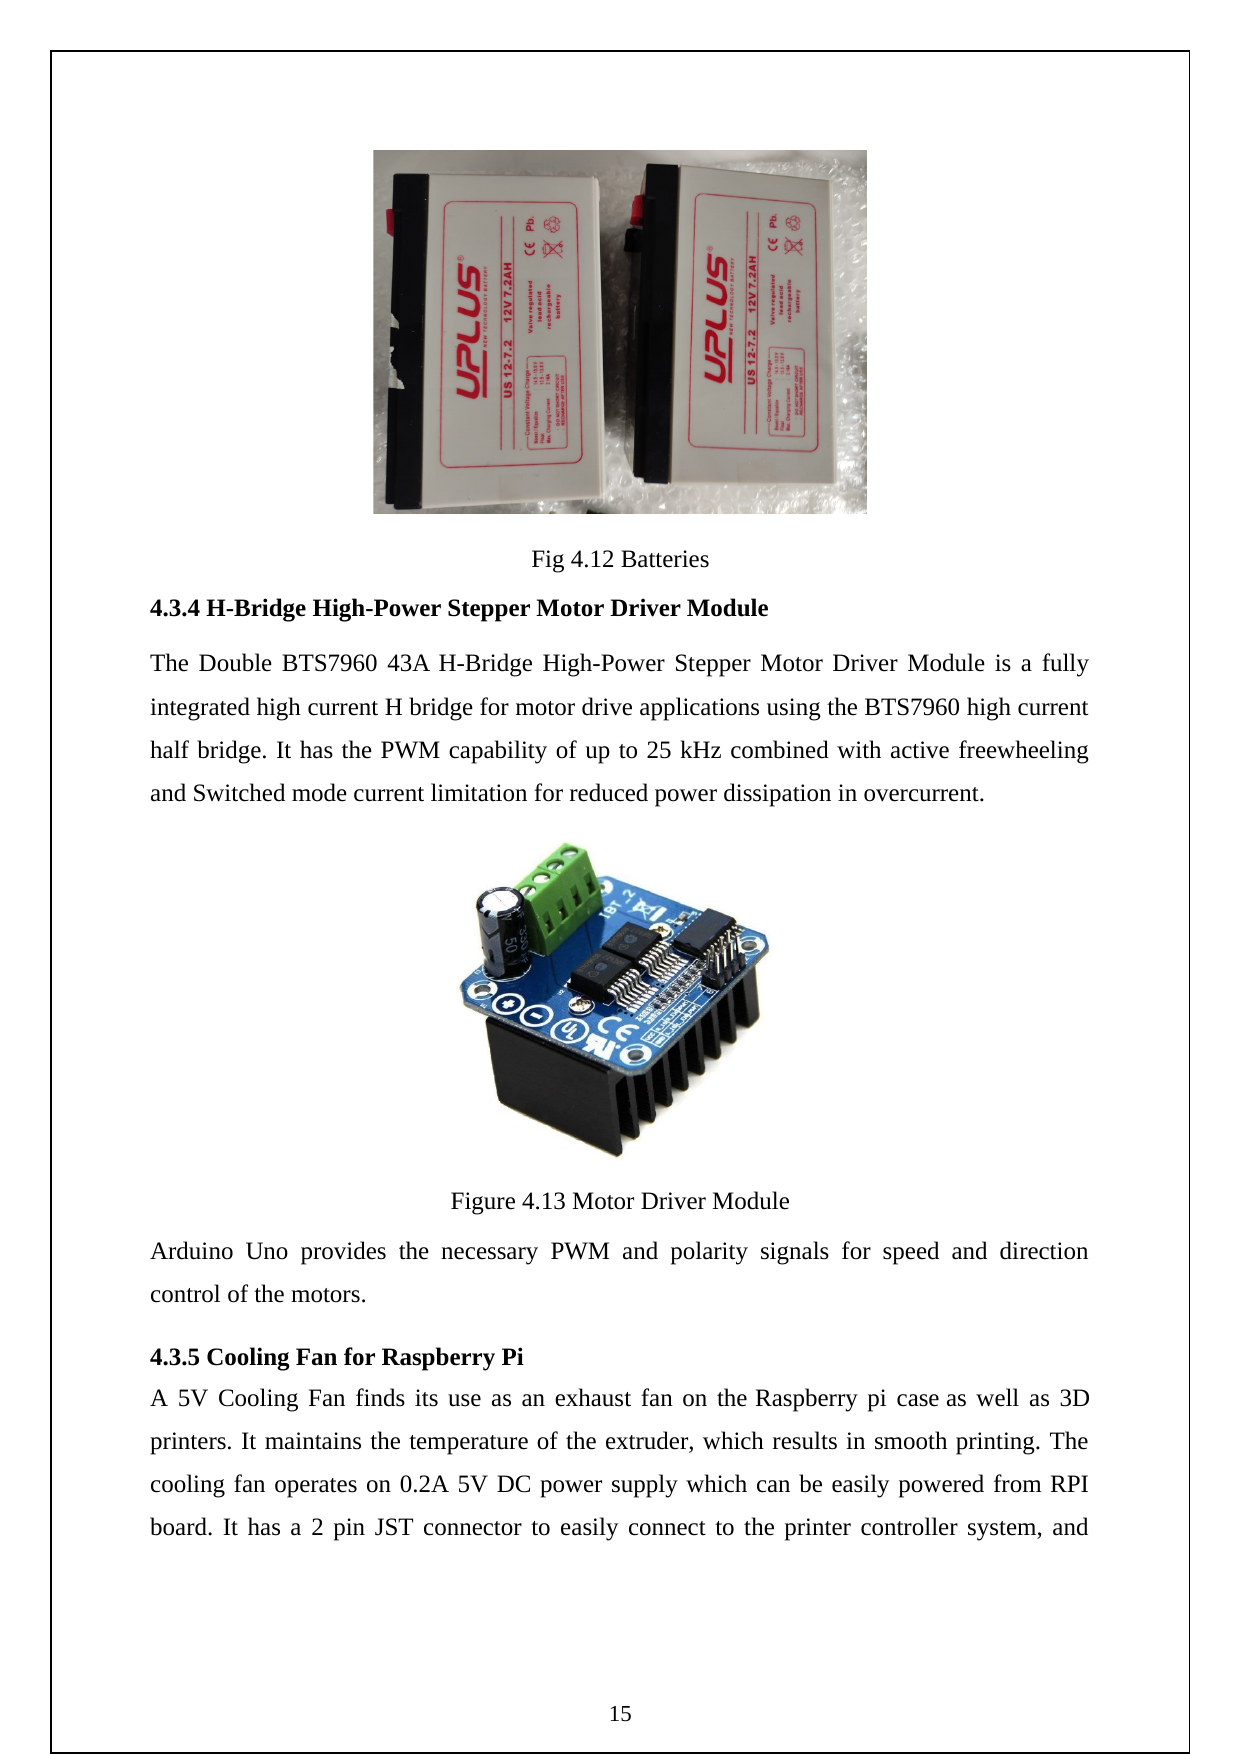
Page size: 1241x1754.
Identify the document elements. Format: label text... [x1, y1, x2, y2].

picture [449, 833, 791, 1175]
text Arduino Uno provides the necessary PWM and polarity signals for speed and direction control of the motors. [150, 1236, 1090, 1308]
picture [373, 150, 867, 514]
text Fig 4.12 Batteries [150, 544, 1090, 573]
text Figure 4.13 Motor Driver Module [150, 1186, 1090, 1215]
subtitle 4.3.5 Cooling Fan for Raspberry Pi [150, 1339, 1090, 1371]
subtitle The Double BTS7960 43A H-Bridge High-Power Stepper Motor Driver Module is a fully integrated high current H bridge for motor drive applications using the BTS7960 high current half bridge. It has the PWM capability of up to 25 kHz combined with active freewheeling and Switched mode current limitation for reduced power dissipation in overcurrent. [150, 648, 1090, 807]
subtitle 4.3.4 H-Bridge High-Power Stepper Motor Driver Module [150, 593, 1090, 622]
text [150, 1383, 1090, 1541]
